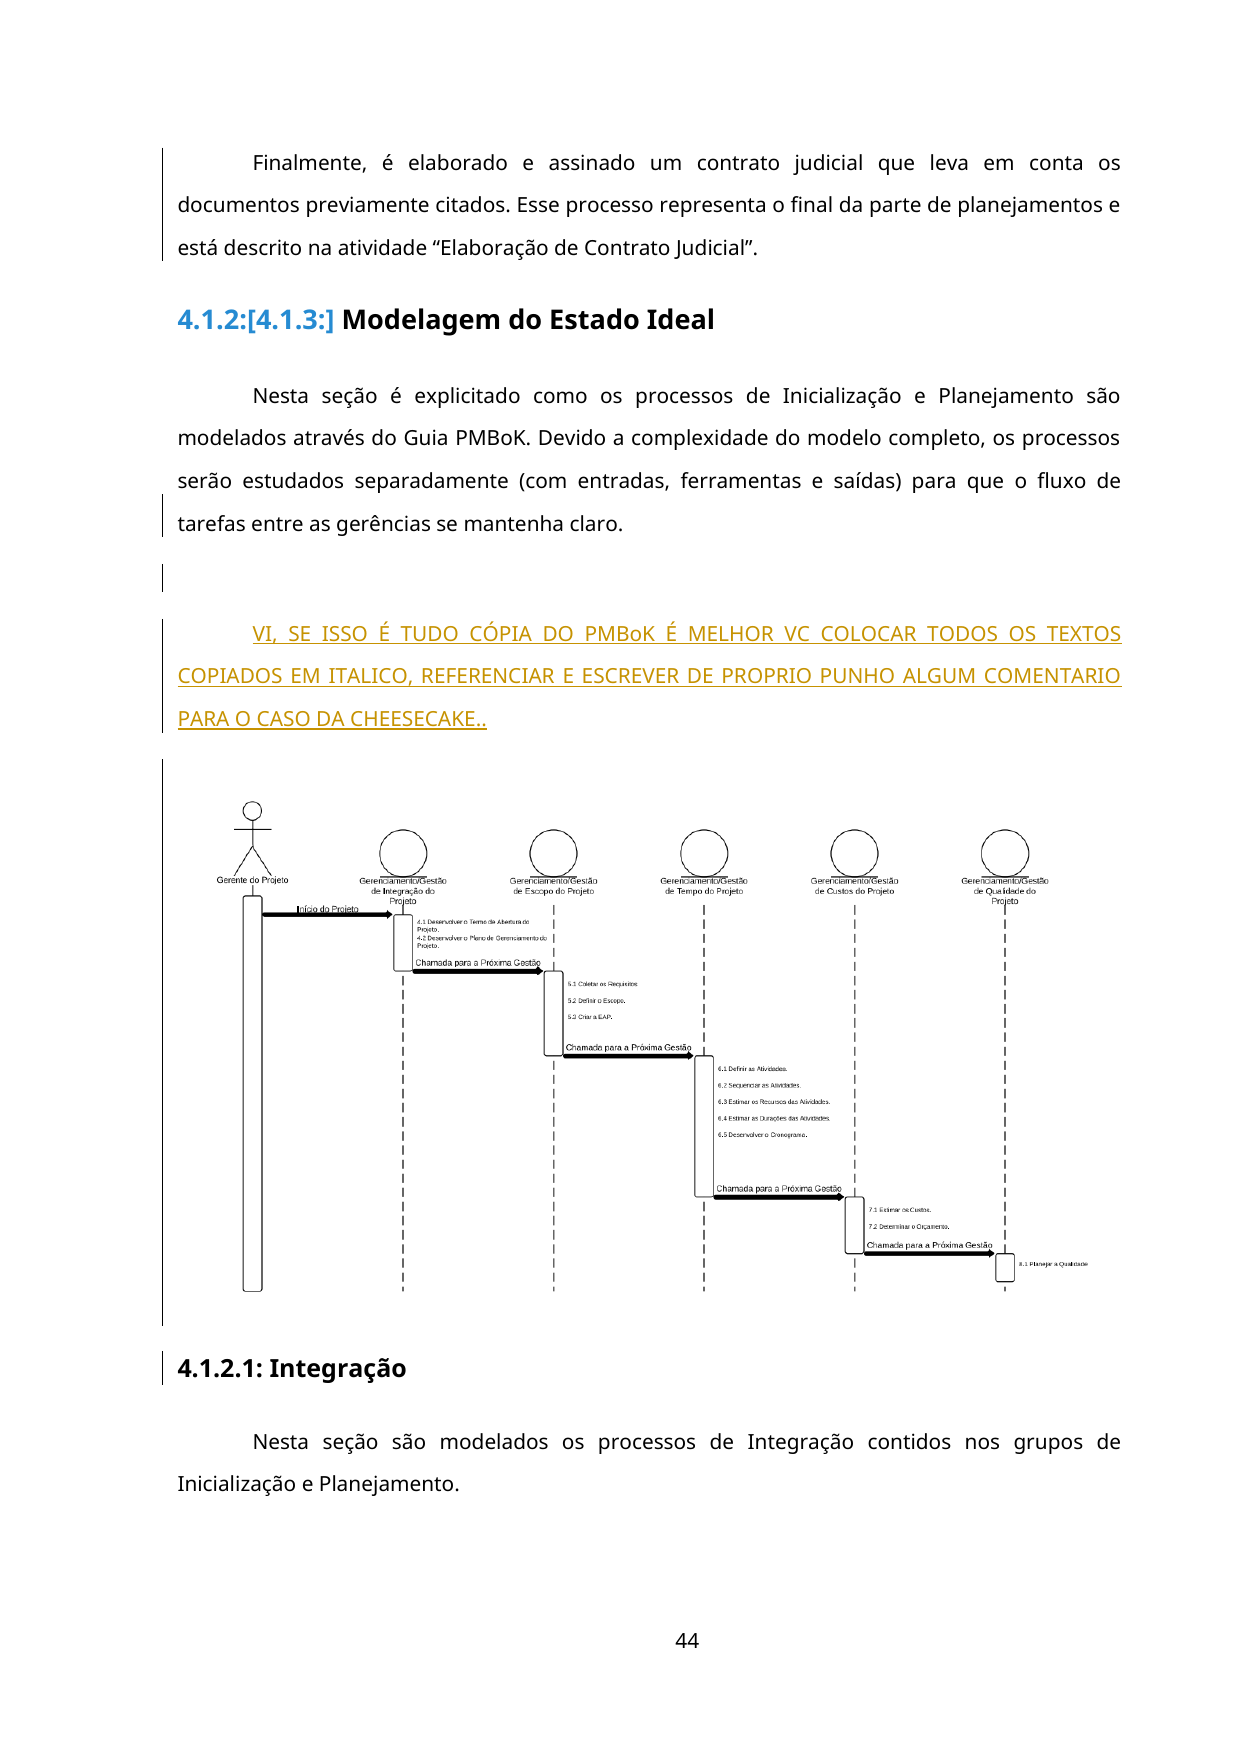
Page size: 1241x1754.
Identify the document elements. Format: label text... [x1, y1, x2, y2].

text Nesta seção é explicitado como os processos de Inicialização e Planejamento são modelados através do Guia PMBoK. Devido a complexidade do modelo completo, os processos serão estudados separadamente (com entradas, ferramentas e saídas) para que o fluxo de tarefas entre as gerências se mantenha claro. [177, 381, 1122, 537]
text Nesta seção são modelados os processos de Integração contidos nos grupos de Inicialização e Planejamento. [177, 1427, 1122, 1498]
subtitle Modelagem do Estado Ideal [177, 301, 1122, 337]
text Finalmente, é elaborado e assinado um contrato judicial que leva em conta os documentos previamente citados. Esse processo representa o final da parte de planejamentos e está descrito na atividade “Elaboração de Contrato Judicial”. [177, 148, 1122, 261]
subtitle Integração [177, 1351, 1122, 1385]
